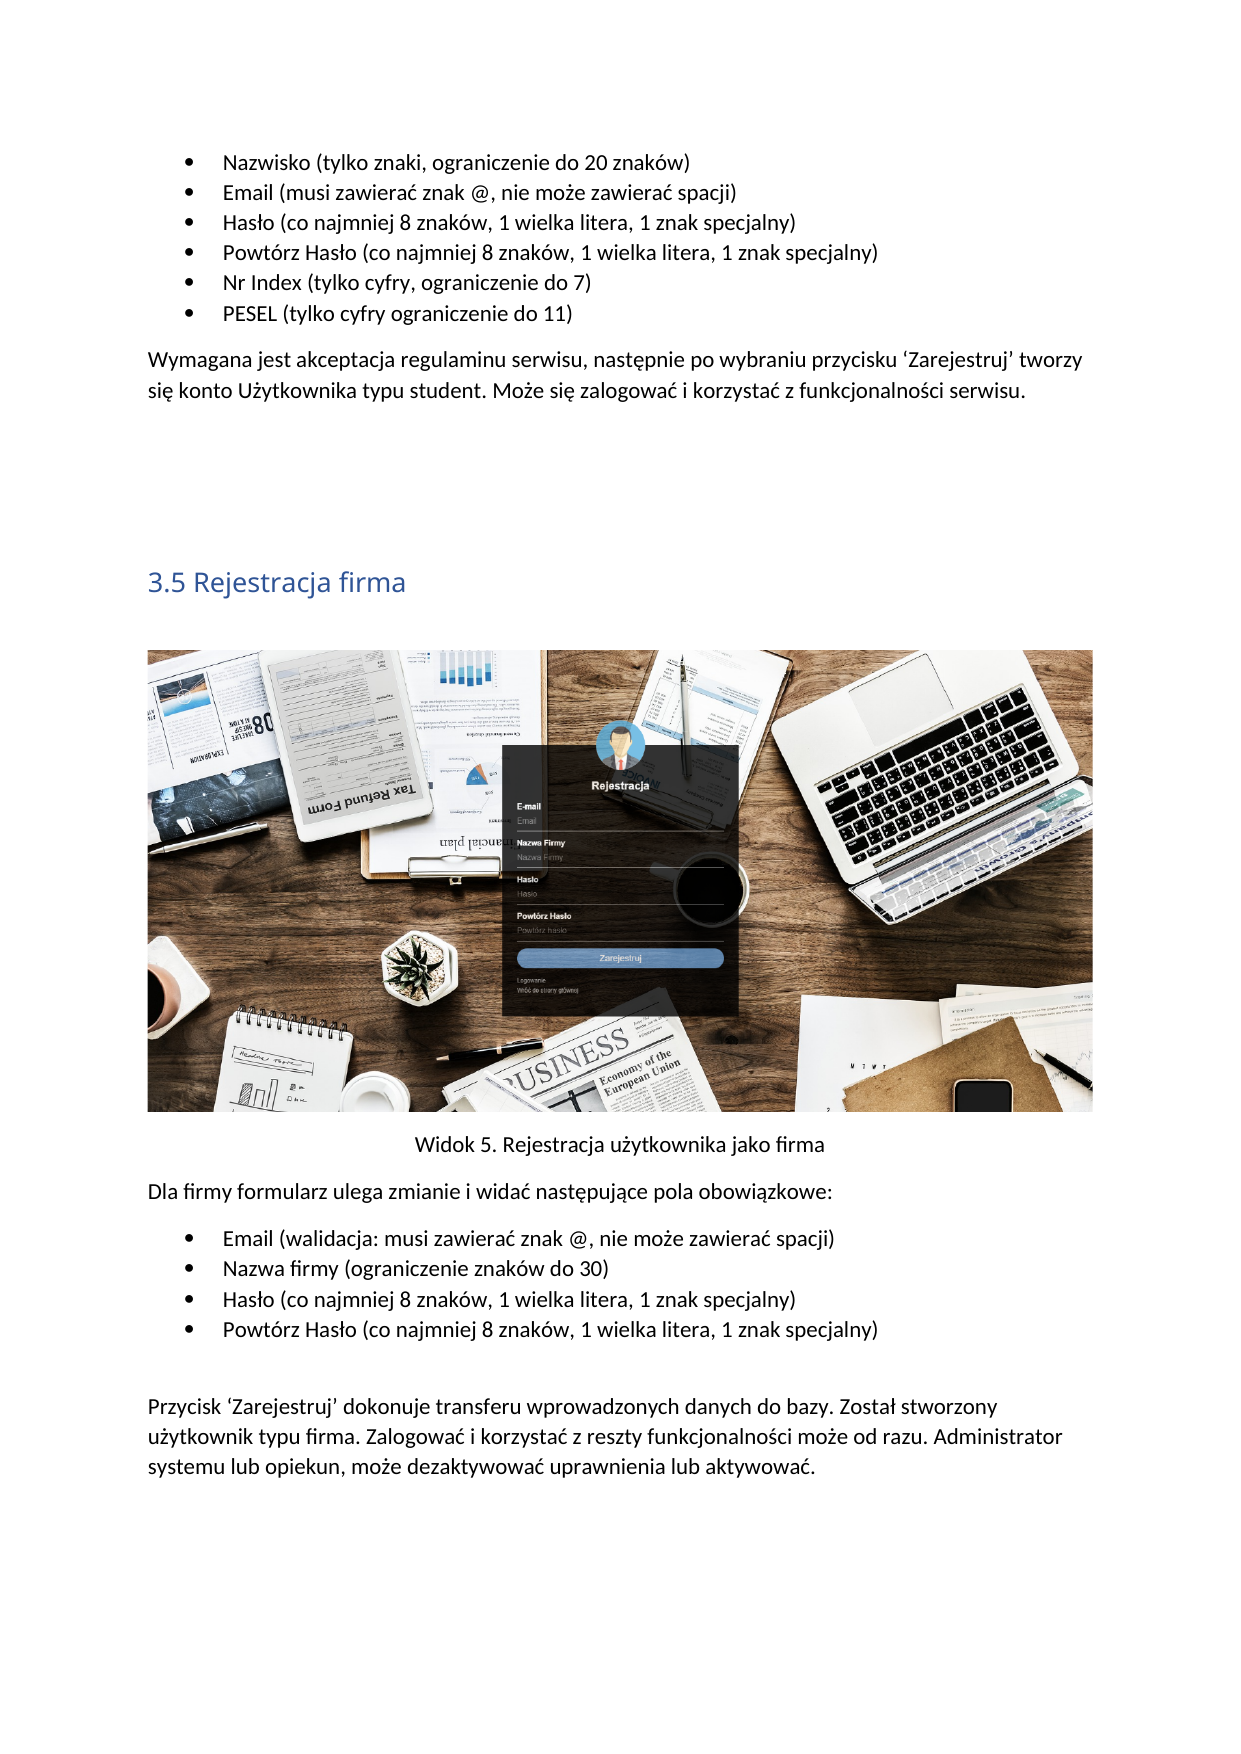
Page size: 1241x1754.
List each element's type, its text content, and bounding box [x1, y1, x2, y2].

picture [147, 650, 1093, 1112]
list PESEL (tylko cyfry ograniczenie do 11) [185, 299, 1093, 327]
list Hasło (co najmniej 8 znaków, 1 wielka litera, 1 znak specjalny) [185, 1285, 1093, 1313]
text Wymagana jest akceptacja regulaminu serwisu, następnie po wybraniu przycisku ‘Zarejestruj’ tworzy się konto Użytkownika typu student. Może się zalogować i korzystać z funkcjonalności serwisu. [148, 346, 1093, 404]
list Email (musi zawierać znak @, nie może zawierać spacji) [185, 178, 1093, 206]
text Dla firmy formularz ulega zmianie i widać następujące pola obowiązkowe: [148, 1177, 1093, 1206]
list Nazwisko (tylko znaki, ograniczenie do 20 znaków) [185, 148, 1093, 176]
list Nr Index (tylko cyfry, ograniczenie do 7) [185, 268, 1093, 296]
list Powtórz Hasło (co najmniej 8 znaków, 1 wielka litera, 1 znak specjalny) [185, 238, 1093, 266]
text Widok 5. Rejestracja użytkownika jako firma [148, 1131, 1093, 1159]
list Nazwa firmy (ograniczenie znaków do 30) [185, 1254, 1093, 1283]
list Email (walidacja: musi zawierać znak @, nie może zawierać spacji) [185, 1224, 1093, 1252]
subtitle 3.5 Rejestracja firma [148, 563, 1093, 600]
list Hasło (co najmniej 8 znaków, 1 wielka litera, 1 znak specjalny) [185, 208, 1093, 236]
text Przycisk ‘Zarejestruj’ dokonuje transferu wprowadzonych danych do bazy. Został stworzony użytkownik typu firma. Zalogować i korzystać z reszty funkcjonalności może od razu. Administrator systemu lub opiekun, może dezaktywować uprawnienia lub aktywować. [148, 1392, 1093, 1481]
list Powtórz Hasło (co najmniej 8 znaków, 1 wielka litera, 1 znak specjalny) [185, 1315, 1093, 1343]
